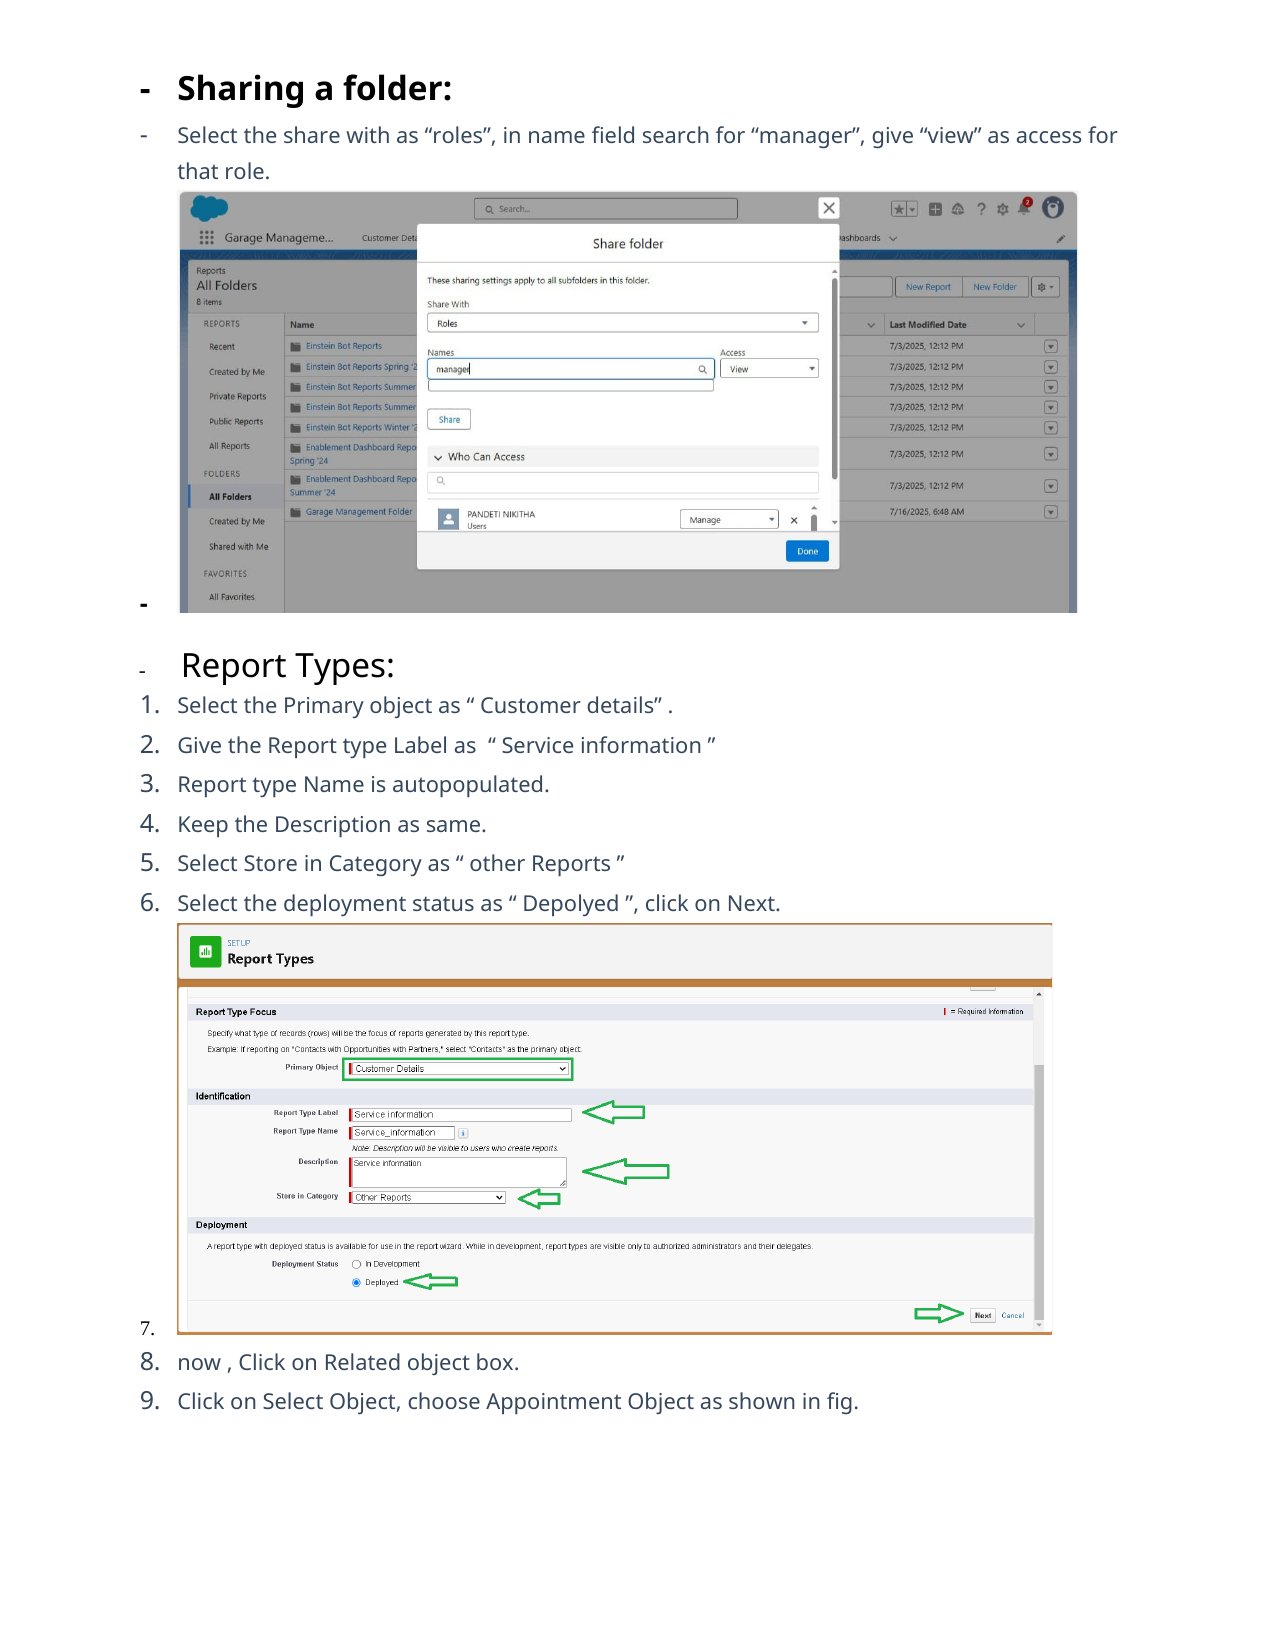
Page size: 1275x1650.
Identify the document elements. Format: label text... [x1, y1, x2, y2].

list Select Store in Category as “ other Reports ” [139, 845, 1137, 879]
list Select the share with as “roles”, in name field search for “manager”, give “view” as access for that role. [139, 117, 1137, 186]
list Keep the Description as same. [139, 806, 1137, 839]
picture [177, 923, 1053, 1335]
list Give the Report type Label as “ Service information ” [139, 727, 1137, 761]
list Select the Primary object as “ Customer details” . [139, 687, 1137, 721]
list Click on Select Object, choose Appointment Object as shown in fig. [139, 1383, 1137, 1417]
list Select the deployment status as “ Depolyed ”, click on Next. [139, 884, 1137, 918]
list Report type Name is autopopulated. [139, 766, 1137, 800]
list now , Click on Related object box. [139, 1343, 1137, 1377]
list Sharing a folder: [139, 64, 1137, 110]
text - Report Types: [102, 642, 1137, 687]
picture [177, 190, 1079, 613]
